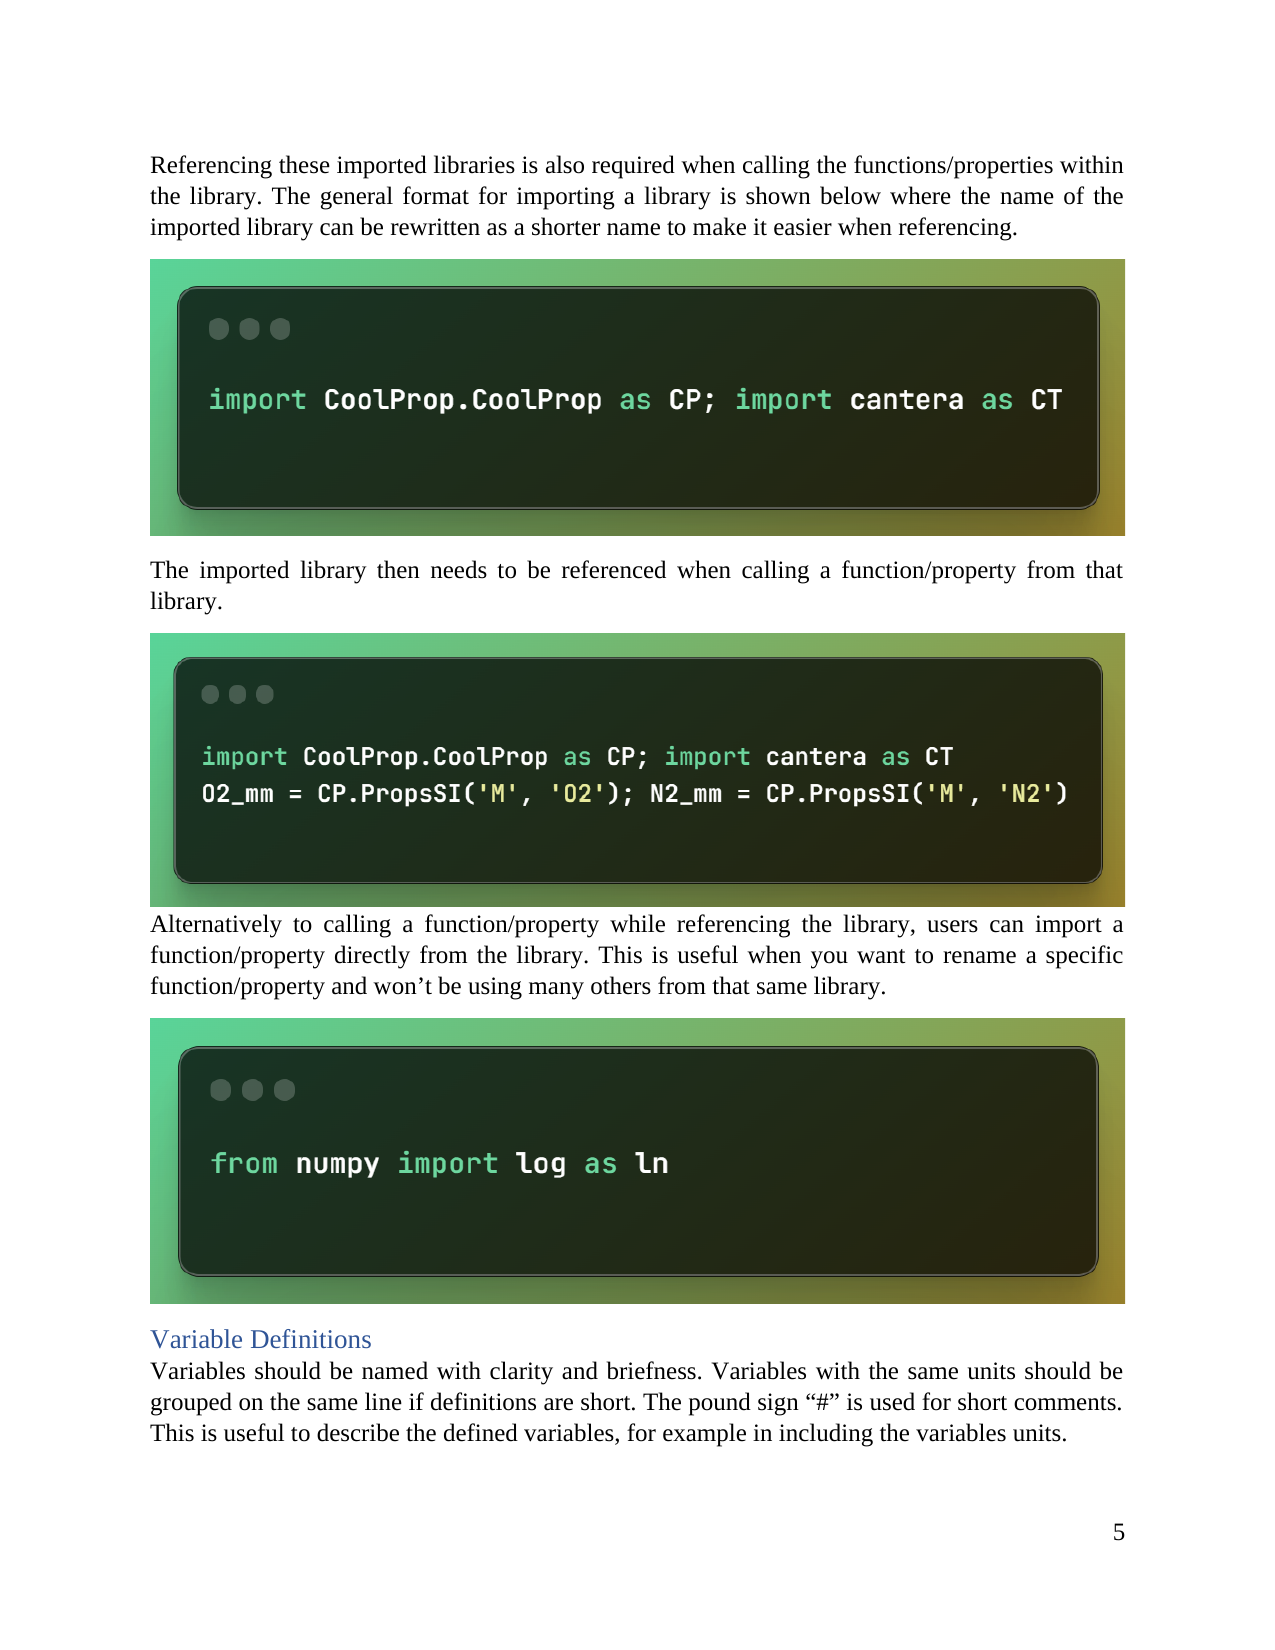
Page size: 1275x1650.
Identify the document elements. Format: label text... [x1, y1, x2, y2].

text Alternatively to calling a function/property while referencing the library, users can import a function/property directly from the library. This is useful when you want to rename a specific function/property and won’t be using many others from that same library. [150, 907, 1125, 1000]
picture [150, 1018, 1125, 1304]
subtitle Variable Definitions [150, 1323, 1125, 1354]
text The imported library then needs to be referenced when calling a function/property from that library. [150, 555, 1125, 614]
picture [150, 259, 1125, 536]
text Variables should be named with clarity and briefness. Variables with the same units should be grouped on the same line if definitions are short. The pound sign “#” is used for short comments. This is useful to describe the defined variables, for example in including the variables units. [150, 1356, 1125, 1447]
picture [150, 633, 1125, 907]
text Referencing these imported libraries is also required when calling the functions/properties within the library. The general format for importing a library is shown below where the name of the imported library can be rewritten as a shorter name to make it easier when referencing. [150, 150, 1125, 241]
